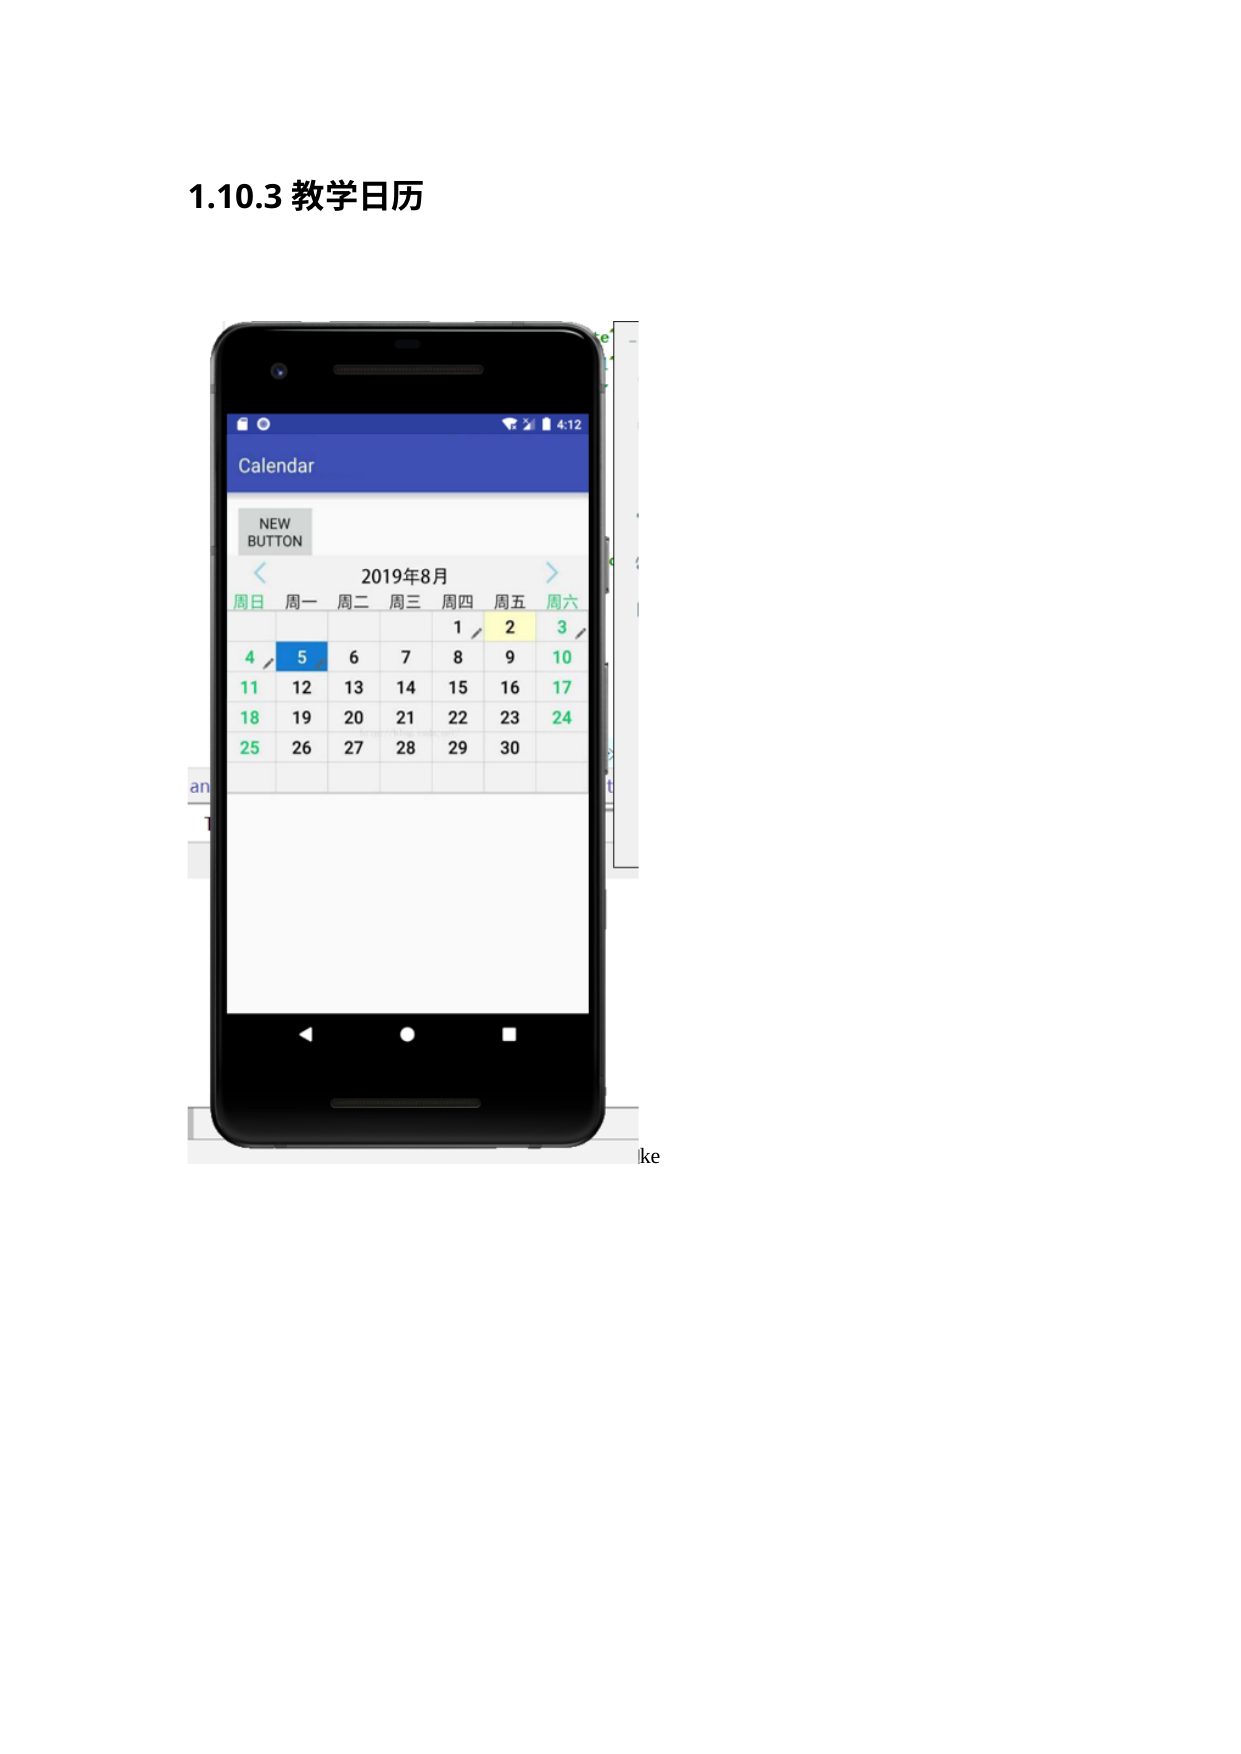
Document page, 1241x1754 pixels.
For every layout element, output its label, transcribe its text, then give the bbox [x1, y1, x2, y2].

picture [187, 321, 640, 1164]
subtitle 1.10.3 教学日历 [187, 162, 1053, 227]
